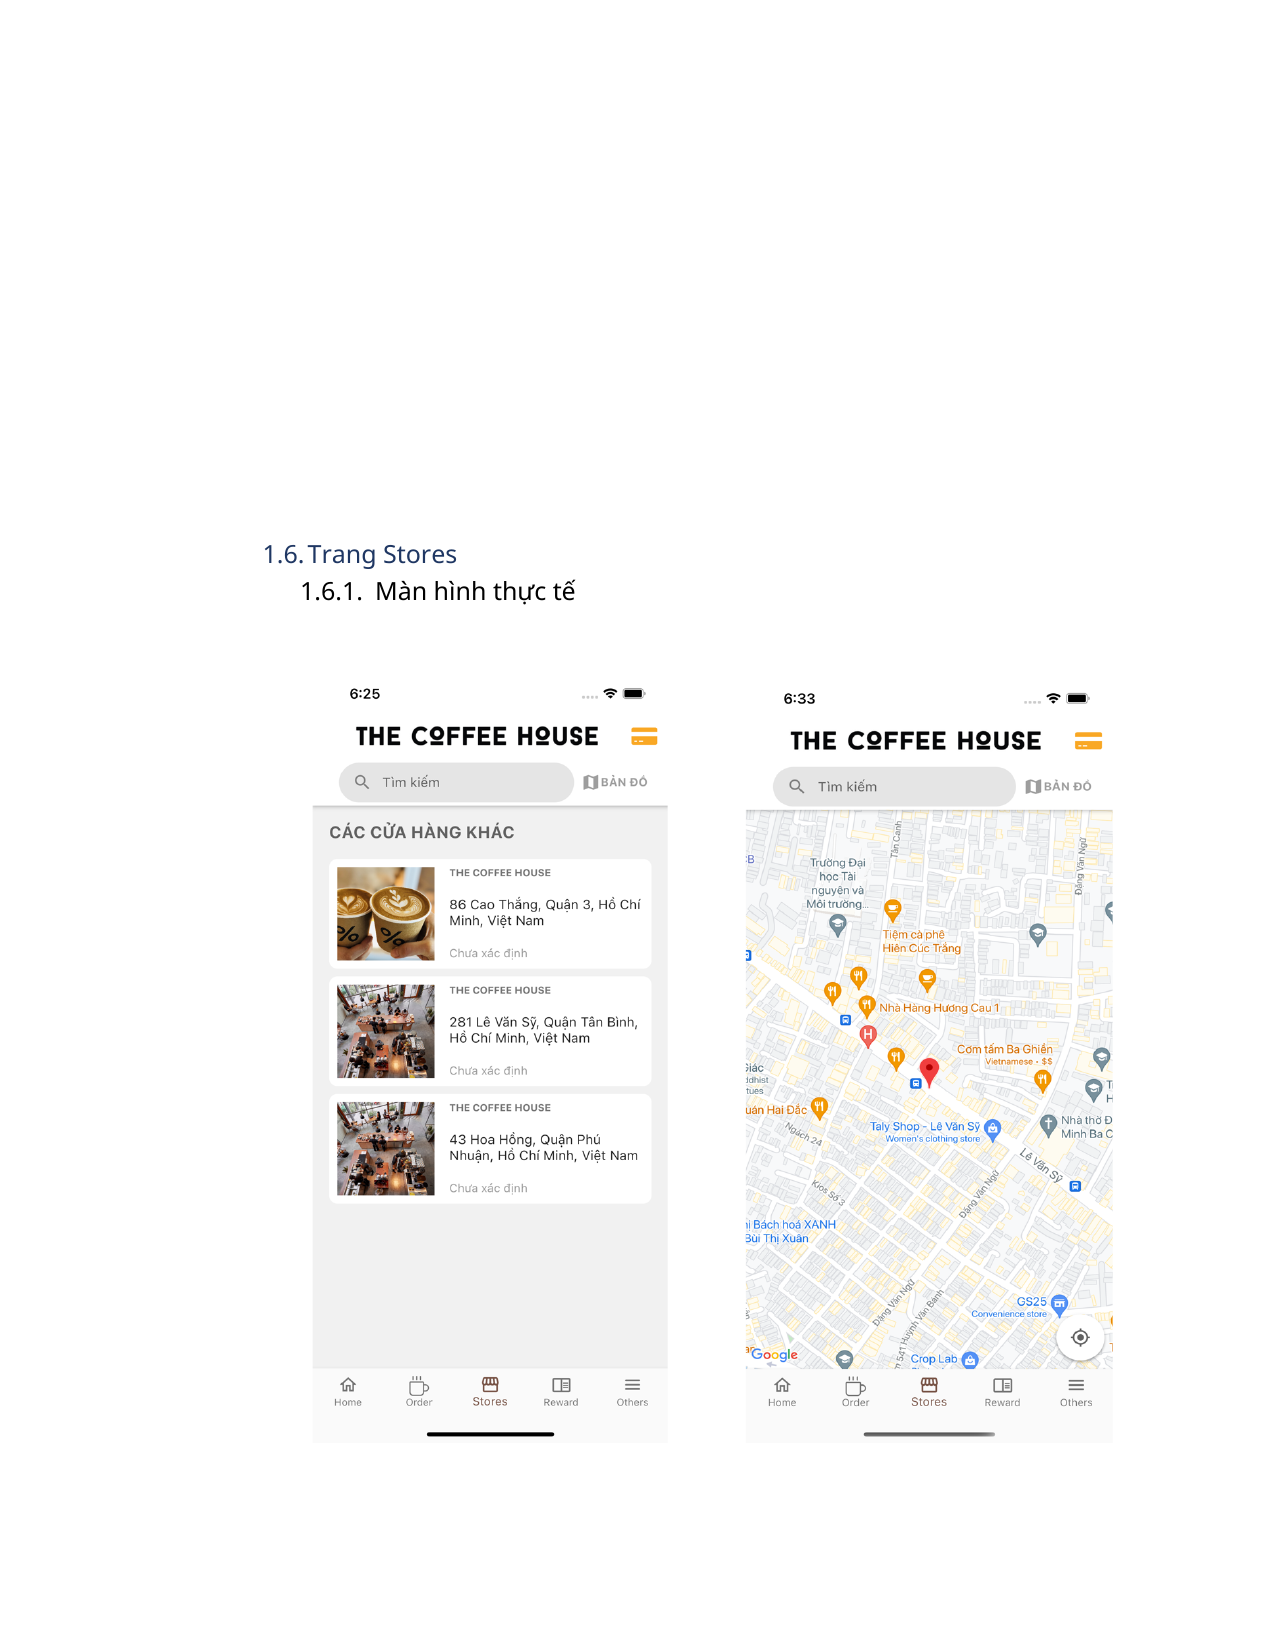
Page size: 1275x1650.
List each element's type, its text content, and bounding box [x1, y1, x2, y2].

picture [745, 678, 1113, 1443]
list Màn hình thực tế [300, 574, 1125, 608]
subtitle Trang Stores [262, 536, 1125, 571]
picture [312, 673, 668, 1443]
